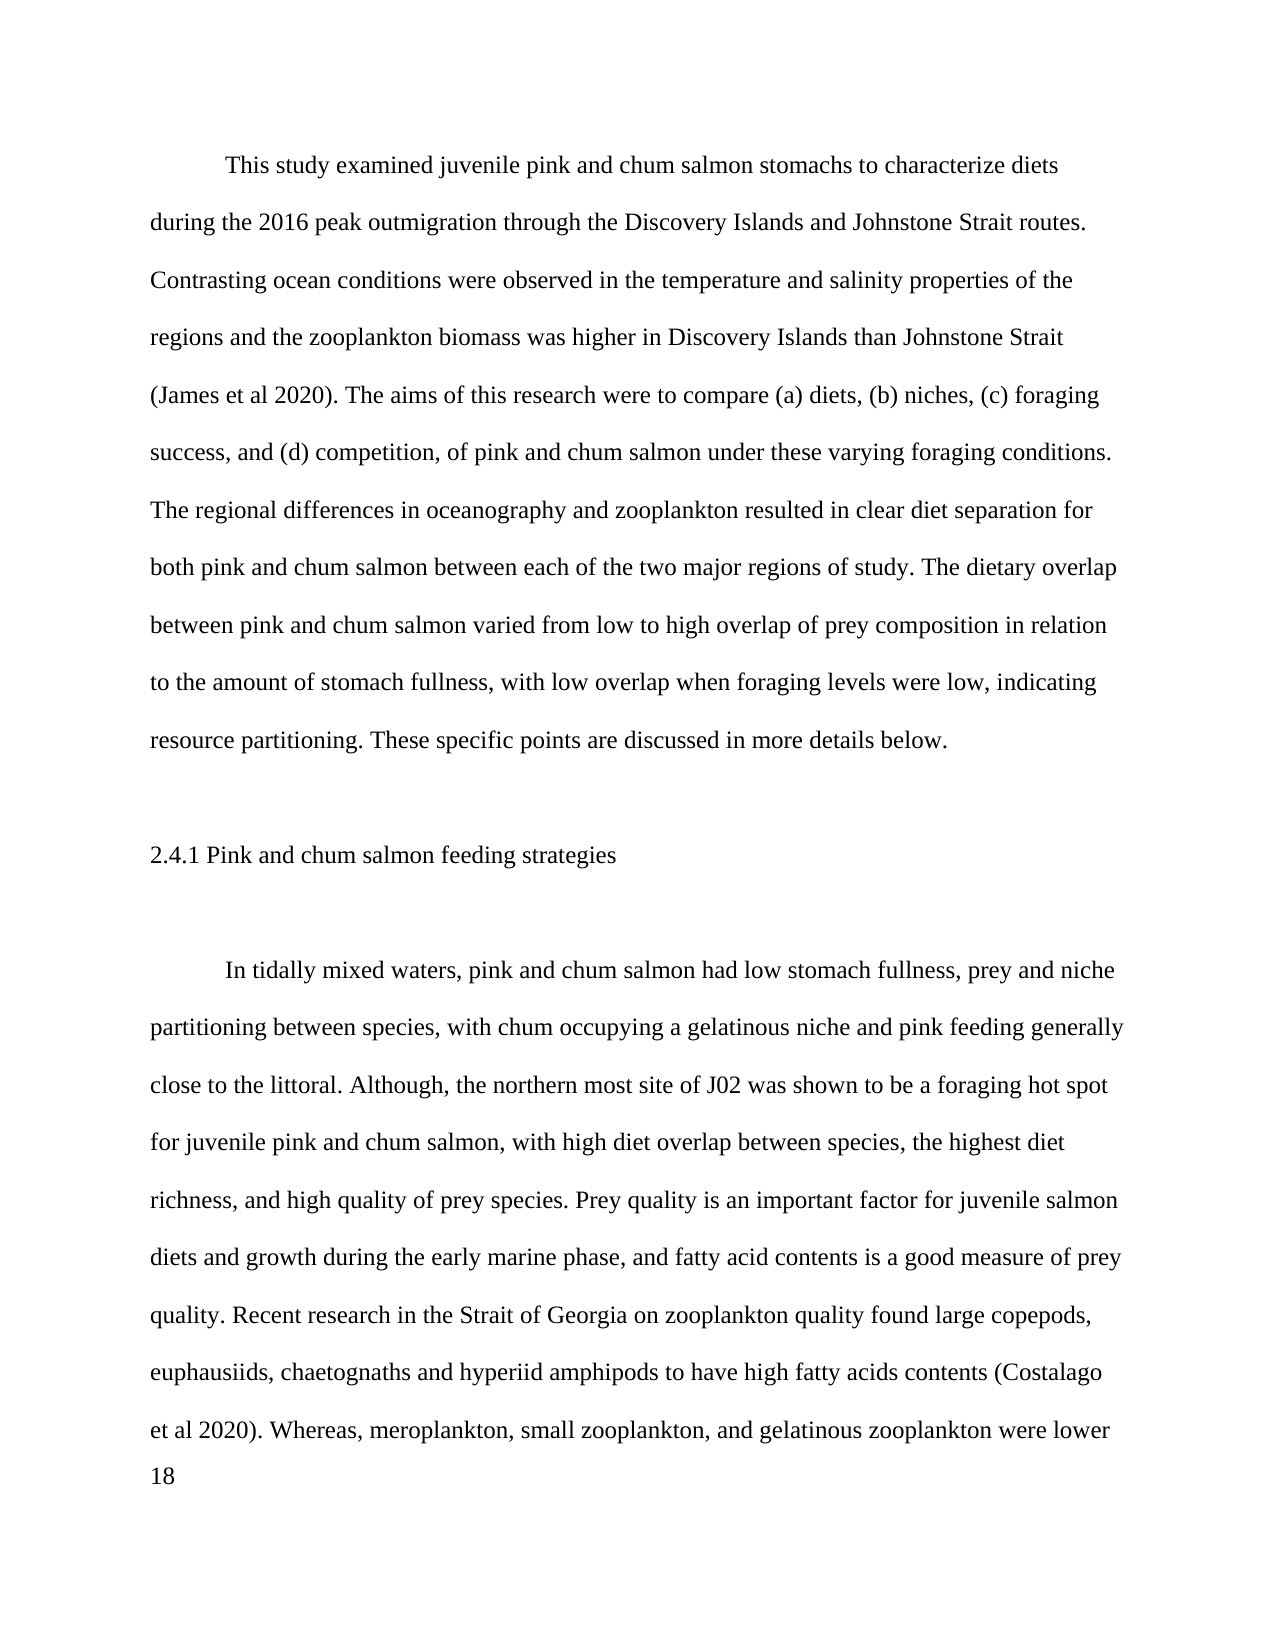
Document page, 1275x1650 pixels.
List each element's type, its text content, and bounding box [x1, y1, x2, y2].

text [150, 955, 1125, 1444]
text 2.4.1 Pink and chum salmon feeding strategies [150, 840, 1125, 869]
text This study examined juvenile pink and chum salmon stomachs to characterize diets during the 2016 peak outmigration through the Discovery Islands and Johnstone Strait routes. Contrasting ocean conditions were observed in the temperature and salinity properties of the regions and the zooplankton biomass was higher in Discovery Islands than Johnstone Strait (James et al 2020). The aims of this research were to compare (a) diets, (b) niches, (c) foraging success, and (d) competition, of pink and chum salmon under these varying foraging conditions. The regional differences in oceanography and zooplankton resulted in clear diet separation for both pink and chum salmon between each of the two major regions of study. The dietary overlap between pink and chum salmon varied from low to high overlap of prey composition in relation to the amount of stomach fullness, with low overlap when foraging levels were low, indicating resource partitioning. These specific points are discussed in more details below. [150, 150, 1125, 754]
